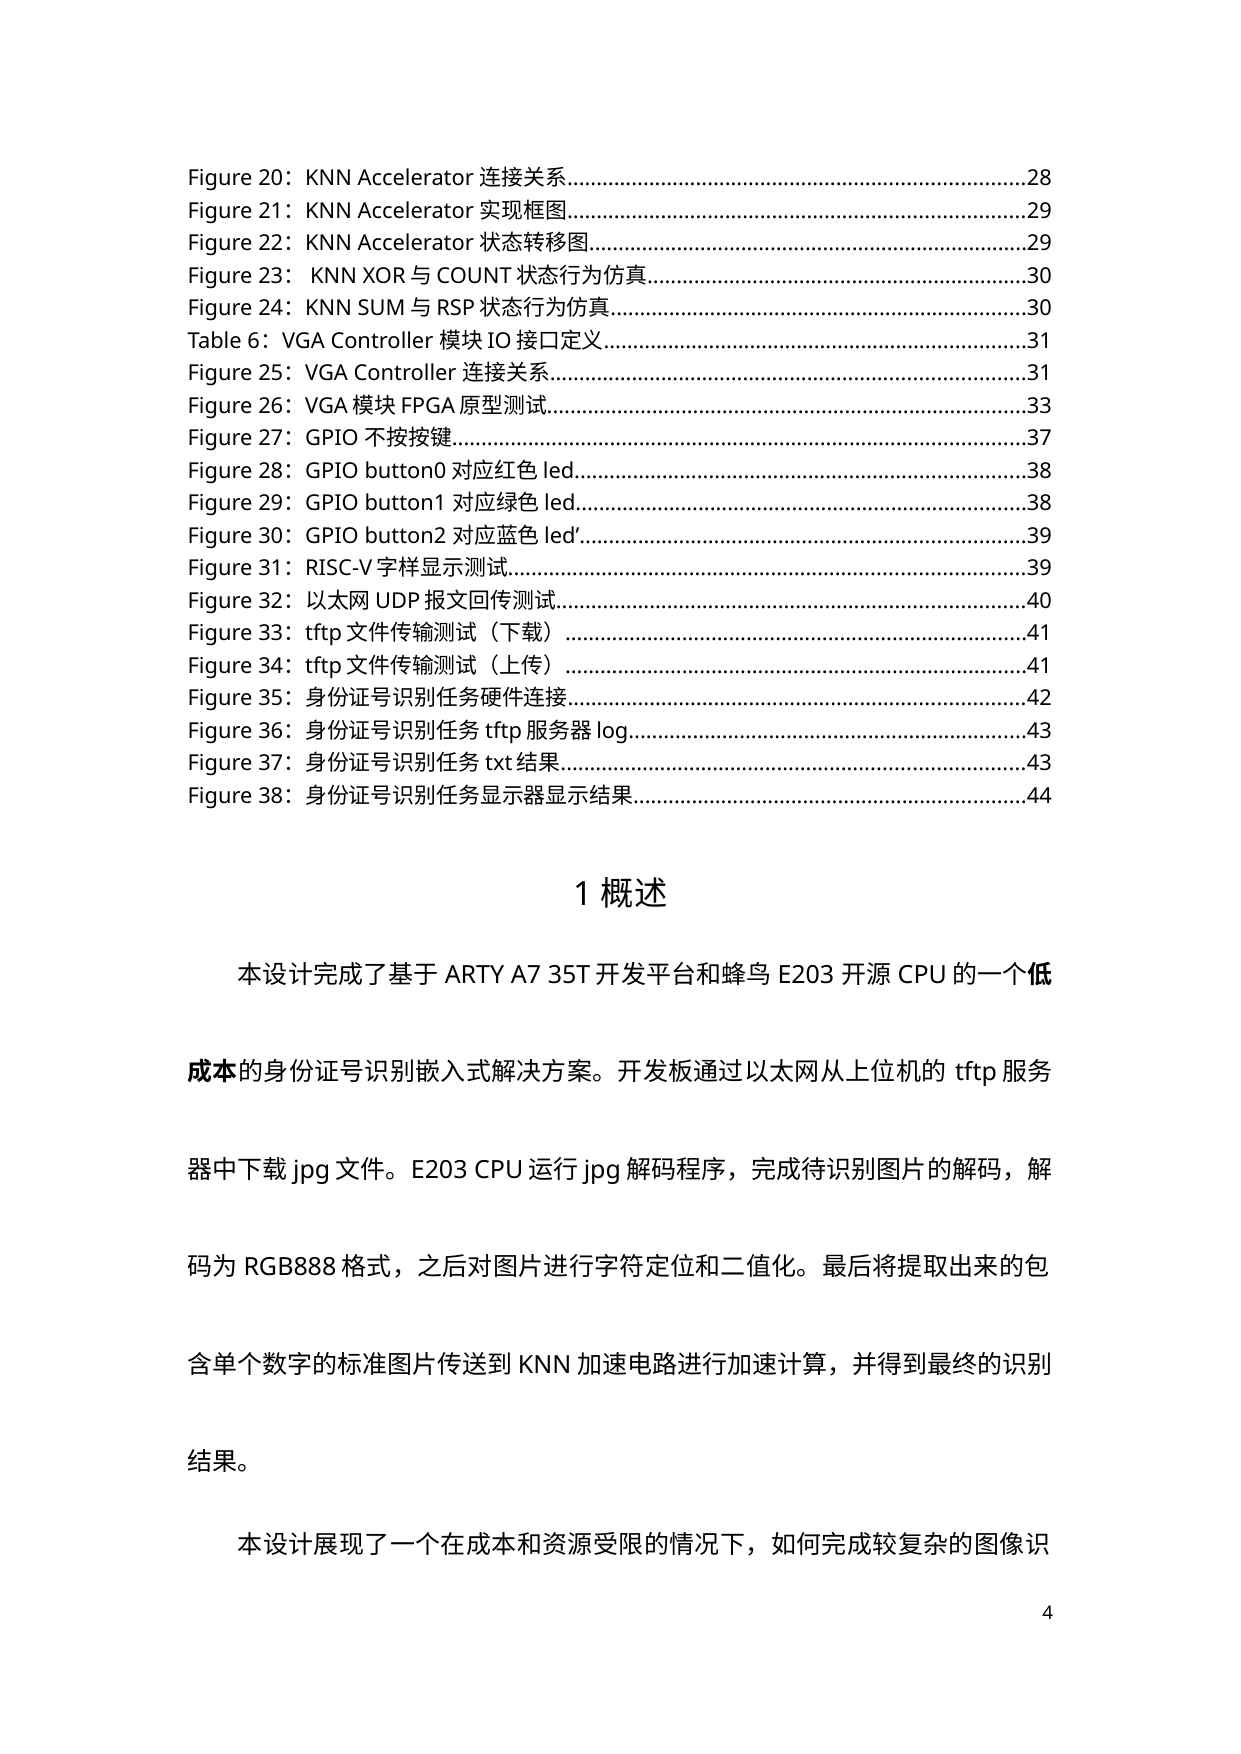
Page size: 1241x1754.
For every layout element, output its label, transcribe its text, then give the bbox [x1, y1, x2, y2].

text Figure 20：KNN Accelerator 连接关系 28 [187, 160, 1053, 192]
text Figure 38：身份证号识别任务显示器显示结果 44 [187, 777, 1053, 810]
text Table 6：VGA Controller 模块IO接口定义 31 [187, 322, 1053, 355]
text Figure 27：GPIO 不按按键 37 [187, 420, 1053, 452]
subtitle 1 概述 [187, 858, 1053, 923]
text Figure 30：GPIO button2 对应蓝色led’ 39 [187, 517, 1053, 550]
text Figure 21：KNN Accelerator 实现框图 29 [187, 192, 1053, 225]
text Figure 31：RISC-V字样显示测试 39 [187, 550, 1053, 582]
text 本设计完成了基于ARTY A7 35T开发平台和蜂鸟E203 开源 CPU的一个低成本的身份证号识别嵌入式解决方案。开发板通过以太网从上位机的tftp服务器中下载jpg文件。E203 CPU运行jpg解码程序，完成待识别图片的解码，解码为RGB888格式，之后对图片进行字符定位和二值化。最后将提取出来的包含单个数字的标准图片传送到KNN 加速电路进行加速计算，并得到最终的识别结果。 [187, 940, 1053, 1492]
text Figure 32：以太网UDP报文回传测试 40 [187, 582, 1053, 615]
text Figure 37：身份证号识别任务 txt结果 43 [187, 745, 1053, 777]
text Figure 36：身份证号识别任务 tftp服务器log 43 [187, 712, 1053, 745]
text Figure 25：VGA Controller 连接关系 31 [187, 355, 1053, 387]
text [187, 1510, 1053, 1575]
text Figure 33：tftp文件传输测试（下载） 41 [187, 615, 1053, 647]
text Figure 29：GPIO button1 对应绿色led 38 [187, 485, 1053, 517]
text Figure 35：身份证号识别任务硬件连接 42 [187, 680, 1053, 712]
text Figure 26：VGA模块FPGA原型测试 33 [187, 387, 1053, 420]
text Figure 28：GPIO button0对应红色led 38 [187, 452, 1053, 485]
text Figure 23： KNN XOR与COUNT状态行为仿真 30 [187, 257, 1053, 290]
text Figure 24：KNN SUM与RSP状态行为仿真 30 [187, 290, 1053, 322]
text Figure 22：KNN Accelerator 状态转移图 29 [187, 225, 1053, 257]
text Figure 34：tftp文件传输测试（上传） 41 [187, 647, 1053, 680]
